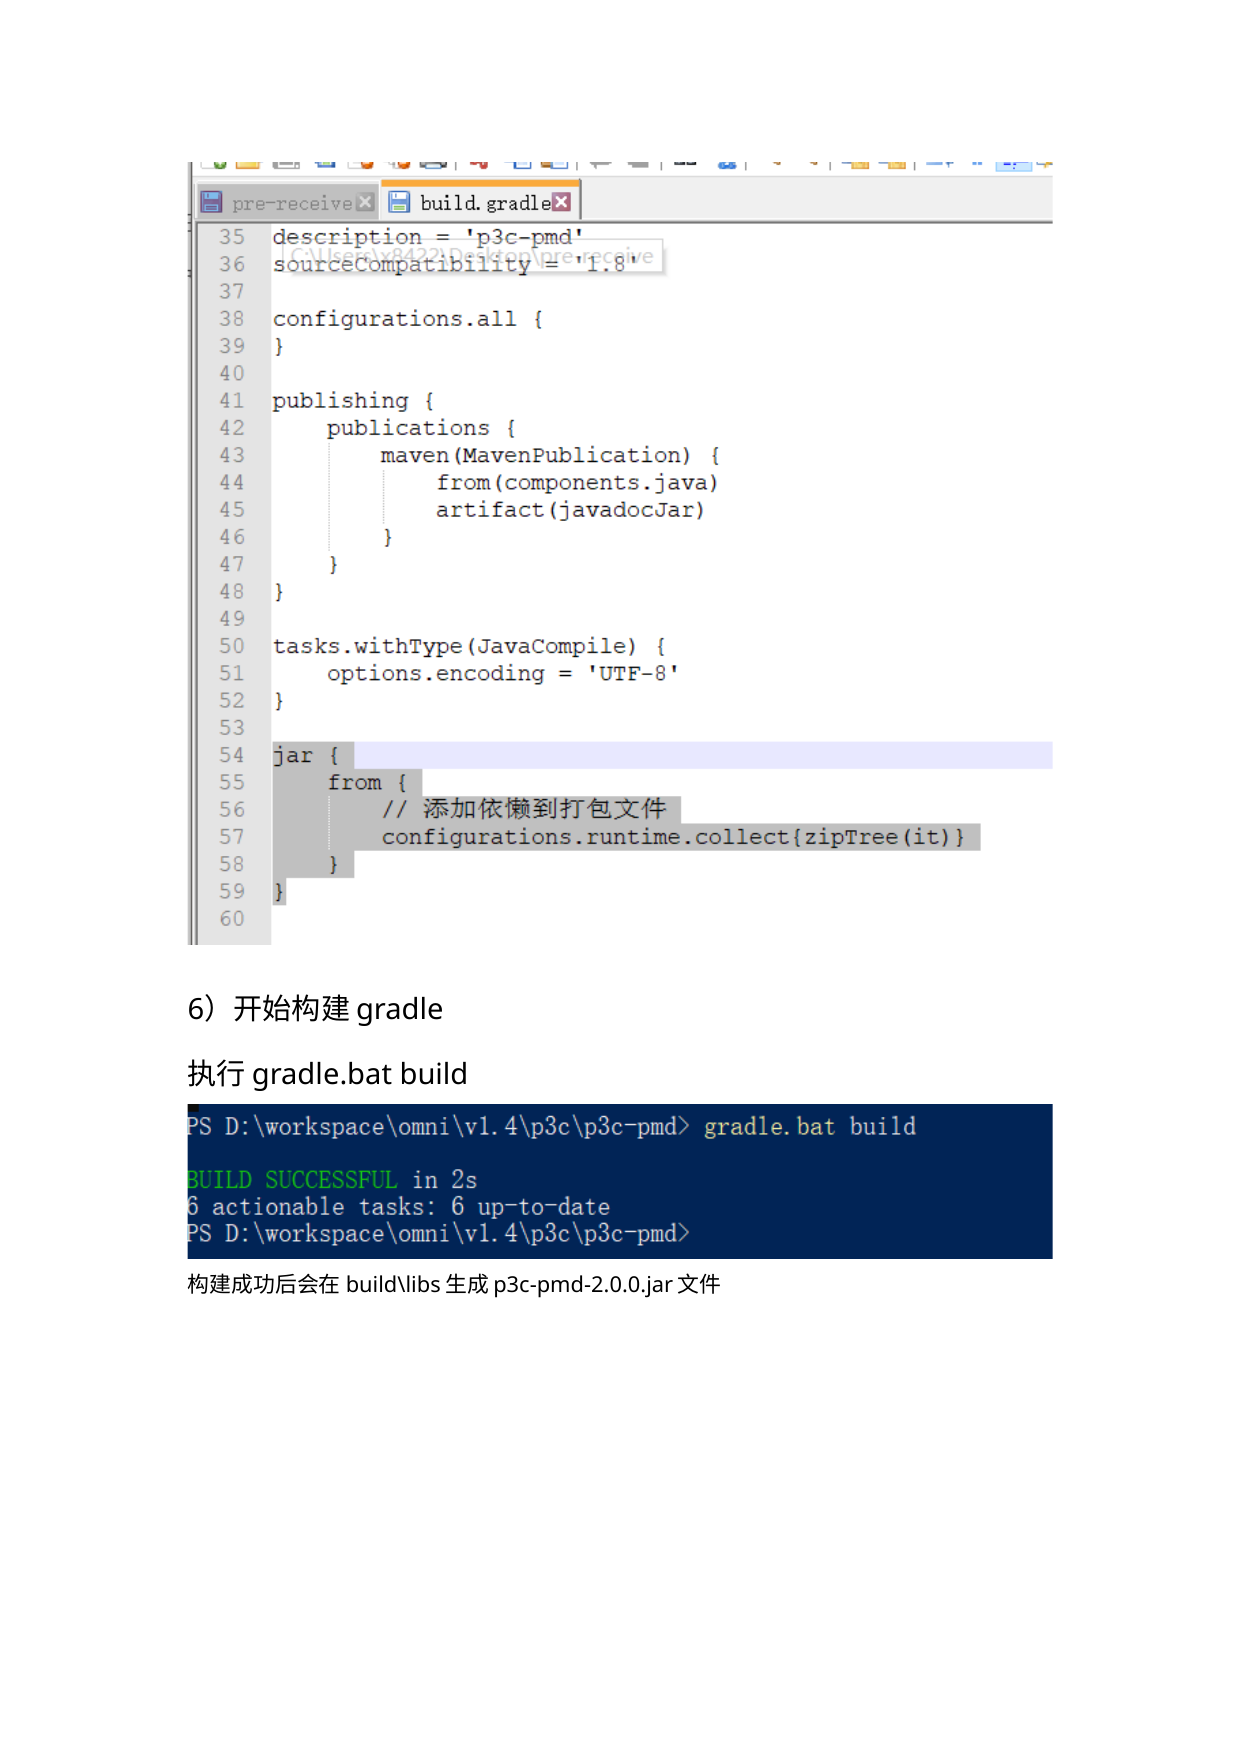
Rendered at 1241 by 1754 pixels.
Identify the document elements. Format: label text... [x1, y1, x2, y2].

picture [187, 162, 1053, 945]
text 6）开始构建gradle [187, 974, 1053, 1039]
picture [187, 1104, 1053, 1259]
text 构建成功后会在 build\libs生成p3c-pmd-2.0.0.jar文件 [187, 1267, 1053, 1299]
text 执行gradle.bat build [187, 1039, 1053, 1104]
